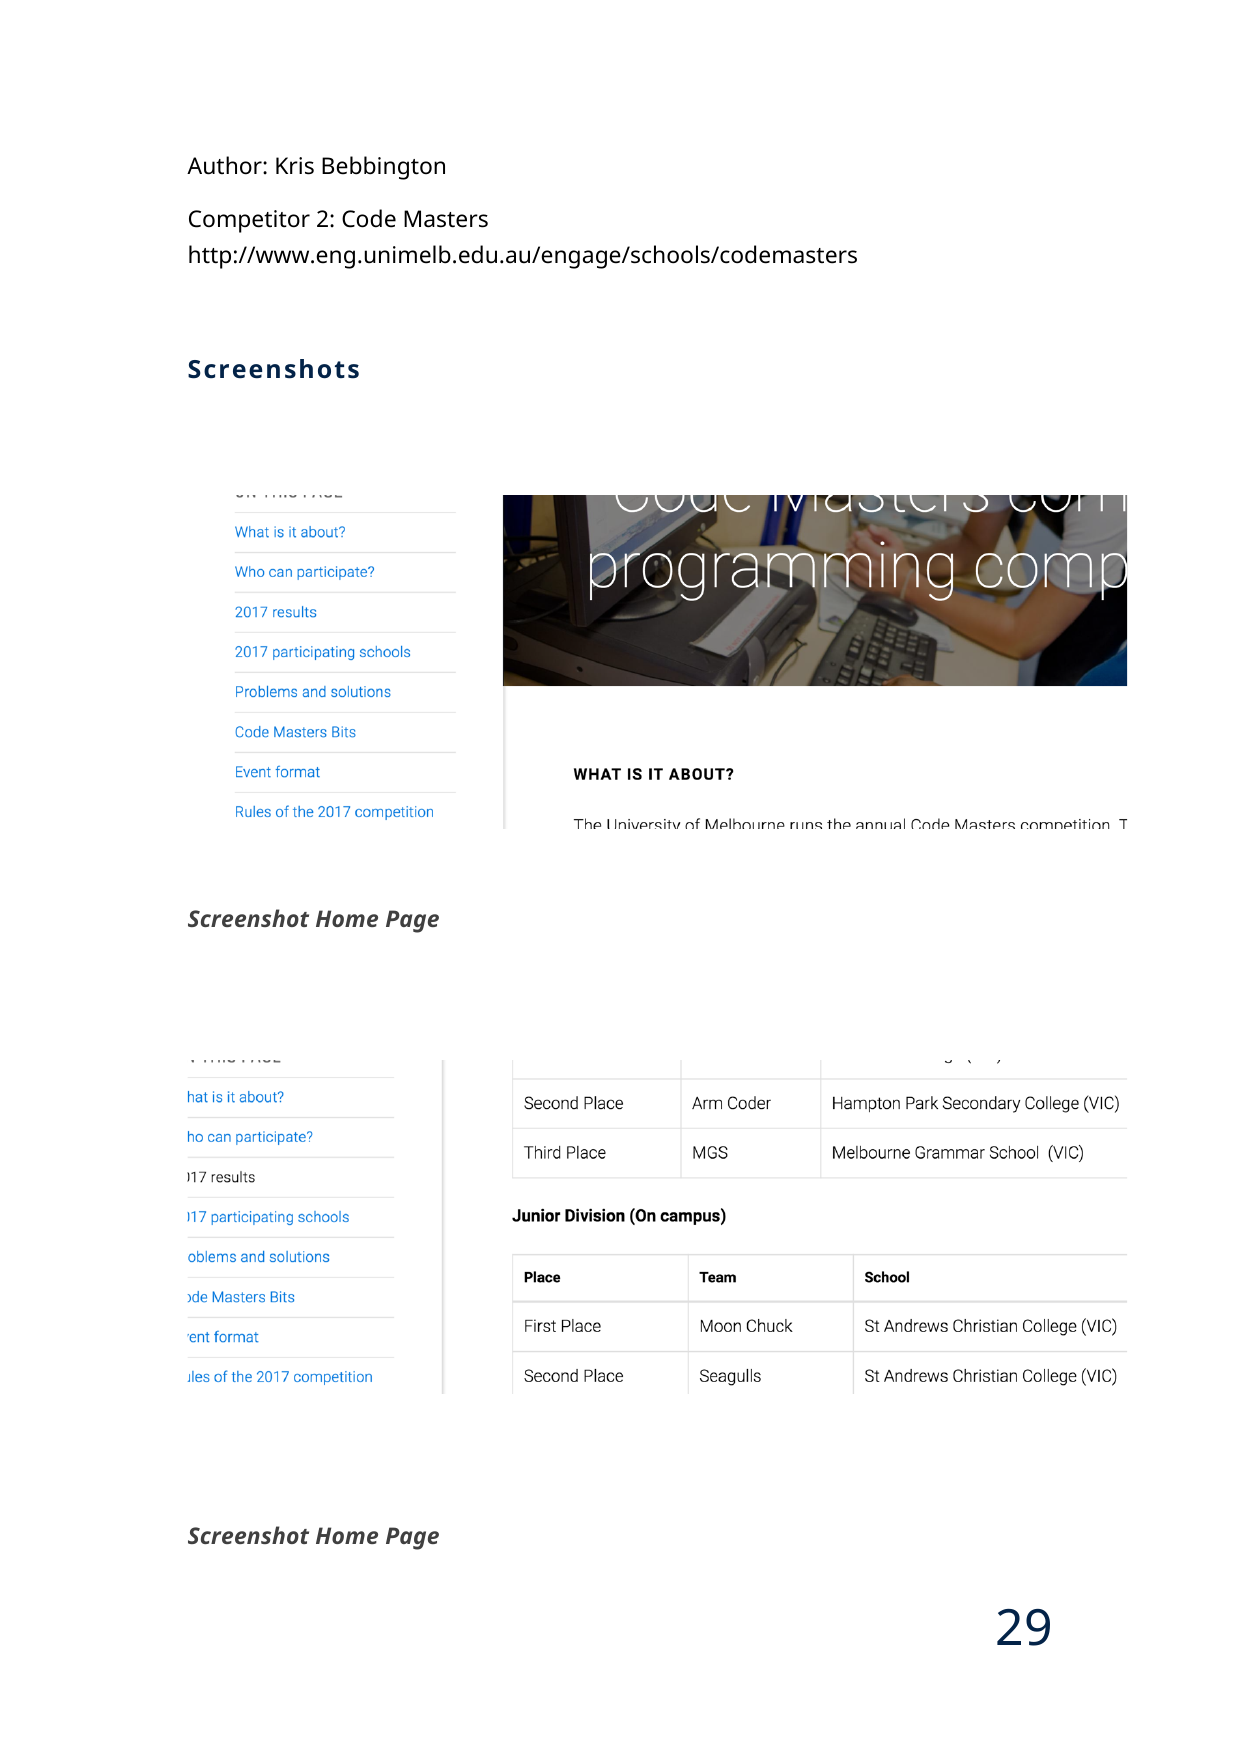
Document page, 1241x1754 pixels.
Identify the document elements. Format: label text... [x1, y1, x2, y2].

text Competitor 2: Code Masters http://www.eng.unimelb.edu.au/engage/schools/codemasters [187, 203, 1053, 270]
text Screenshot Home Page [187, 1520, 1053, 1551]
picture [187, 1060, 1128, 1394]
text Screenshot Home Page [187, 903, 1053, 934]
subtitle Screenshots [187, 352, 1053, 386]
text Author: Kris Bebbington [187, 150, 1053, 181]
picture [187, 495, 1128, 829]
